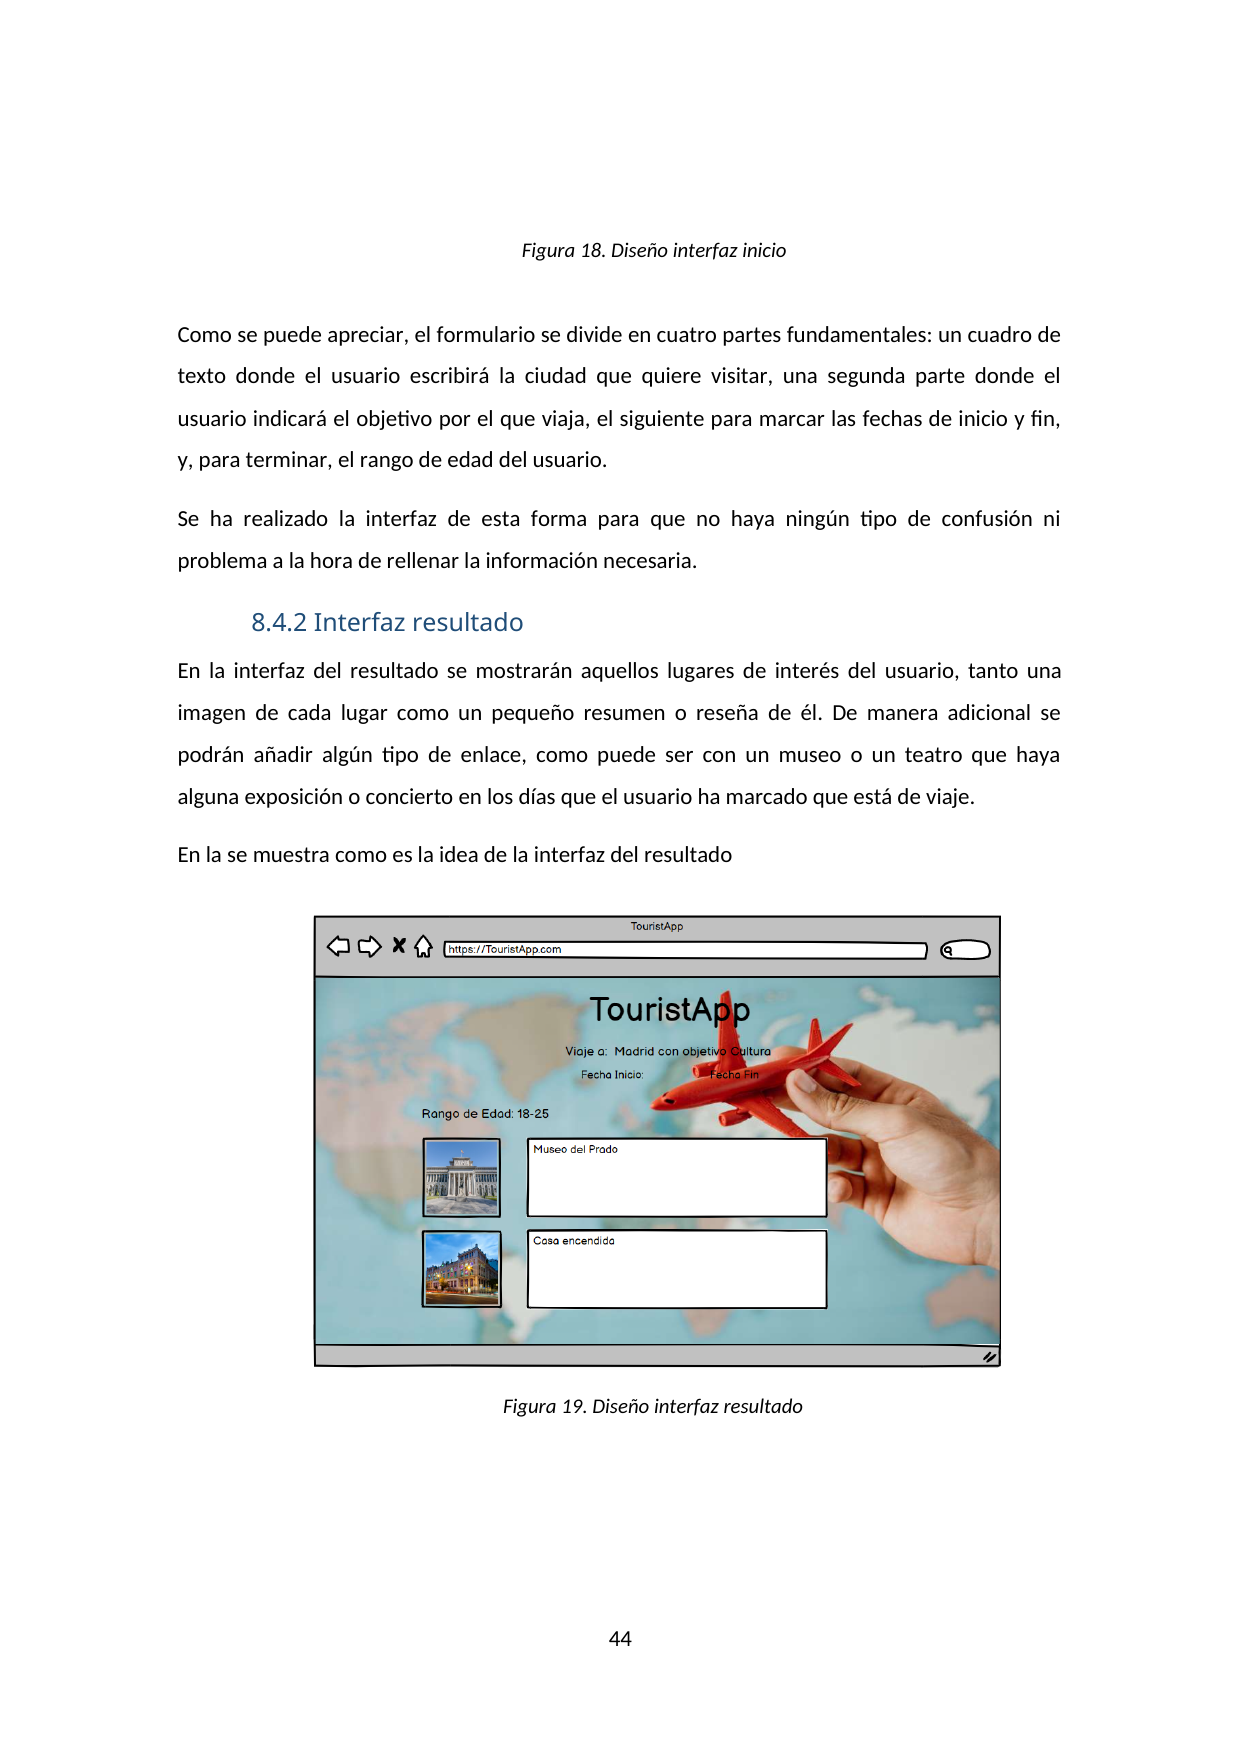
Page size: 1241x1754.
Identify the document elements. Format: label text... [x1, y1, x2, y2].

text En la se muestra como es la idea de la interfaz del resultado [177, 841, 1063, 868]
subtitle 8.4.2 Interfaz resultado [251, 605, 1063, 639]
text Se ha realizado la interfaz de esta forma para que no haya ningún tipo de confusión ni problema a la hora de rellenar la información necesaria. [177, 504, 1063, 574]
text Como se puede apreciar, el formulario se divide en cuatro partes fundamentales: un cuadro de texto donde el usuario escribirá la ciudad que quiere visitar, una segunda parte donde el usuario indicará el objetivo por el que viaja, el siguiente para marcar las fechas de inicio y fin, y, para terminar, el rango de edad del usuario. [177, 320, 1063, 474]
picture [303, 911, 1006, 1373]
text En la interfaz del resultado se mostrarán aquellos lugares de interés del usuario, tanto una imagen de cada lugar como un pequeño resumen o reseña de él. De manera adicional se podrán añadir algún tipo de enlace, como puede ser con un museo o un teatro que haya alguna exposición o concierto en los días que el usuario ha marcado que está de viaje. [177, 656, 1063, 810]
